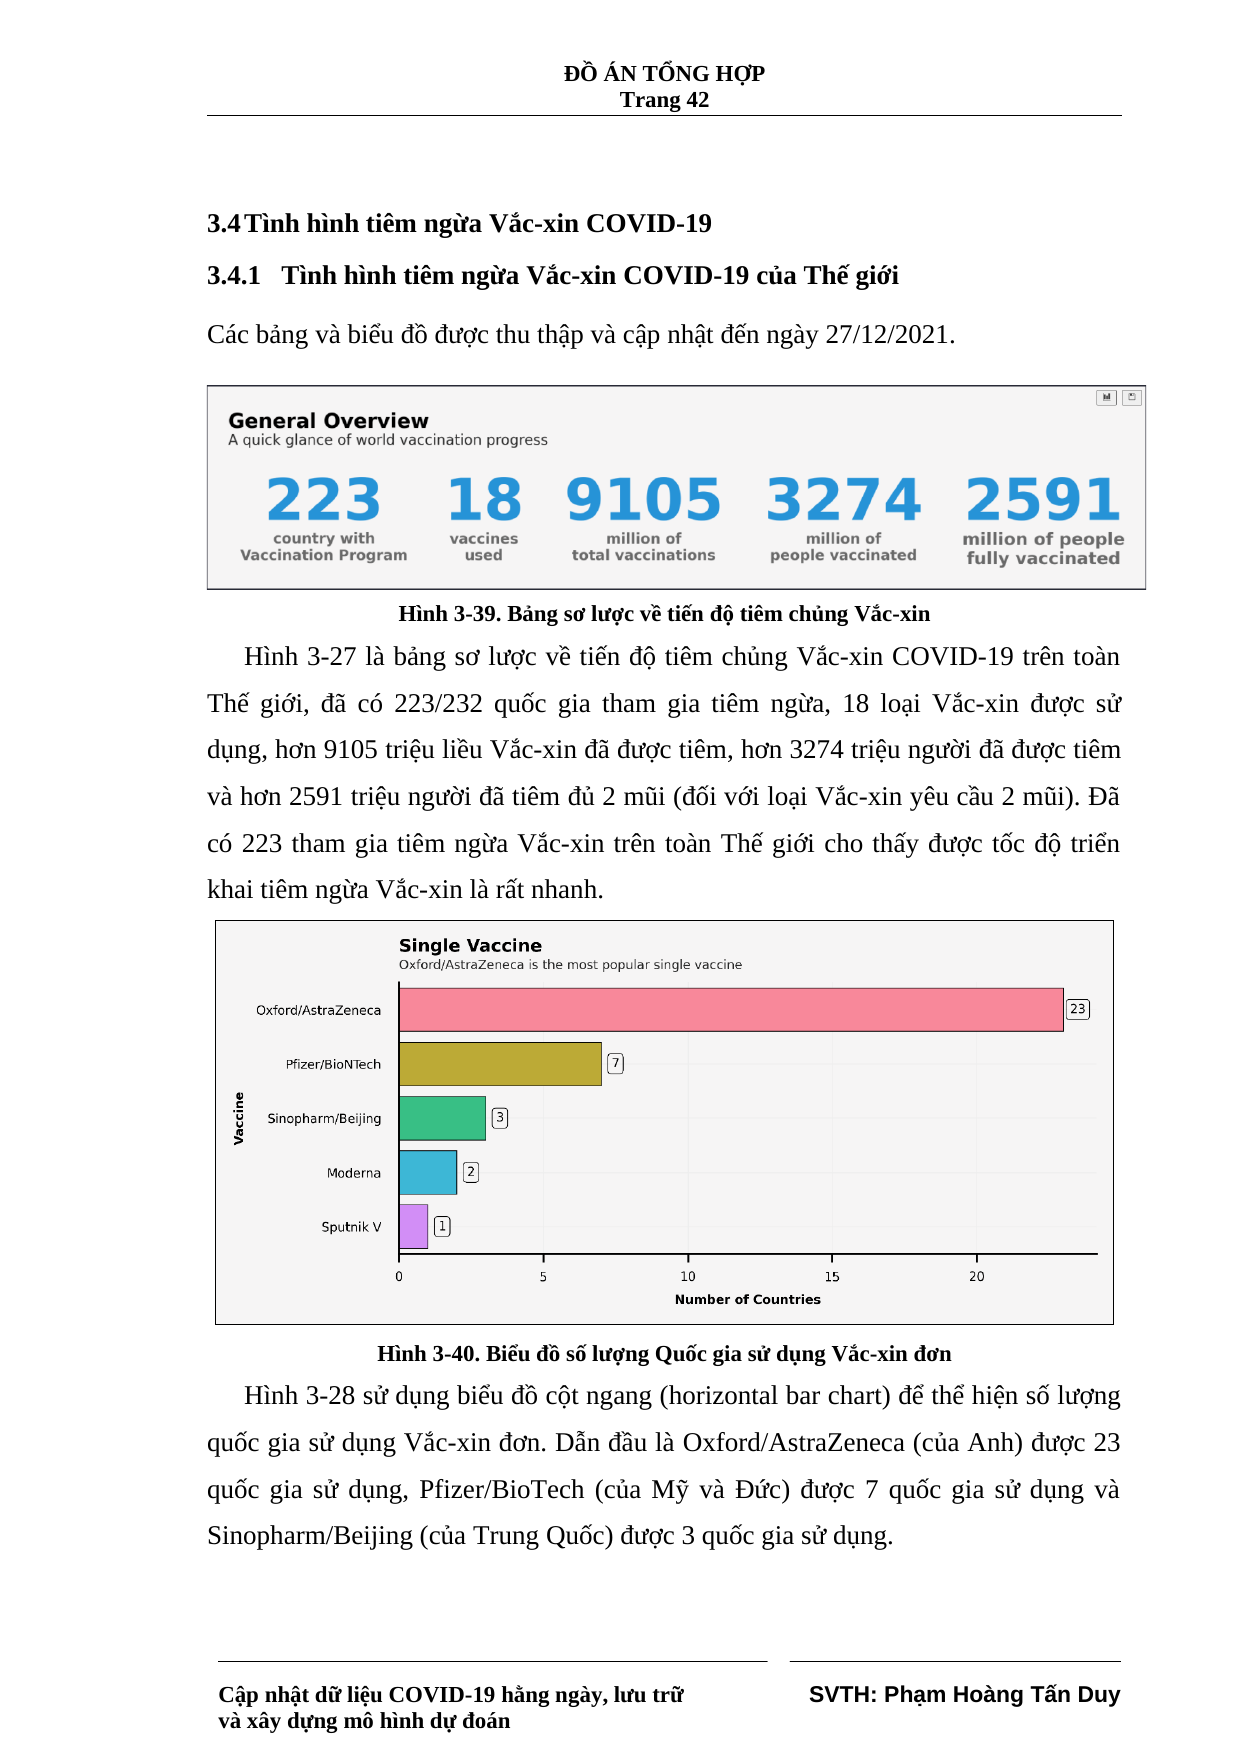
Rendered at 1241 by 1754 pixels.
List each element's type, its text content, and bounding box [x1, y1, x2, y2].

picture [216, 921, 1113, 1324]
text Các bảng và biểu đồ được thu thập và cập nhật đến ngày 27/12/2021. [207, 318, 1122, 349]
text Hình 3-27 là bảng sơ lược về tiến độ tiêm chủng Vắc-xin COVID-19 trên toàn Thế giới, đã có 223/232 quốc gia tham gia tiêm ngừa, 18 loại Vắc-xin được sử dụng, hơn 9105 triệu liều Vắc-xin đã được tiêm, hơn 3274 triệu người đã được tiêm và hơn 2591 triệu người đã tiêm đủ 2 mũi (đối với loại Vắc-xin yêu cầu 2 mũi). Đã có 223 tham gia tiêm ngừa Vắc-xin trên toàn Thế giới cho thấy được tốc độ triển khai tiêm ngừa Vắc-xin là rất nhanh. [207, 640, 1122, 904]
subtitle Tình hình tiêm ngừa Vắc-xin COVID-19 [207, 207, 1122, 238]
subtitle Tình hình tiêm ngừa Vắc-xin COVID-19 của Thế giới [207, 259, 1122, 290]
picture [206, 385, 1147, 590]
text Hình 3-28 sử dụng biểu đồ cột ngang (horizontal bar chart) để thể hiện số lượng quốc gia sử dụng Vắc-xin đơn. Dẫn đầu là Oxford/AstraZeneca (của Anh) được 23 quốc gia sử dụng, Pfizer/BioTech (của Mỹ và Đức) được 7 quốc gia sử dụng và Sinopharm/Beijing (của Trung Quốc) được 3 quốc gia sử dụng. [207, 1379, 1122, 1551]
